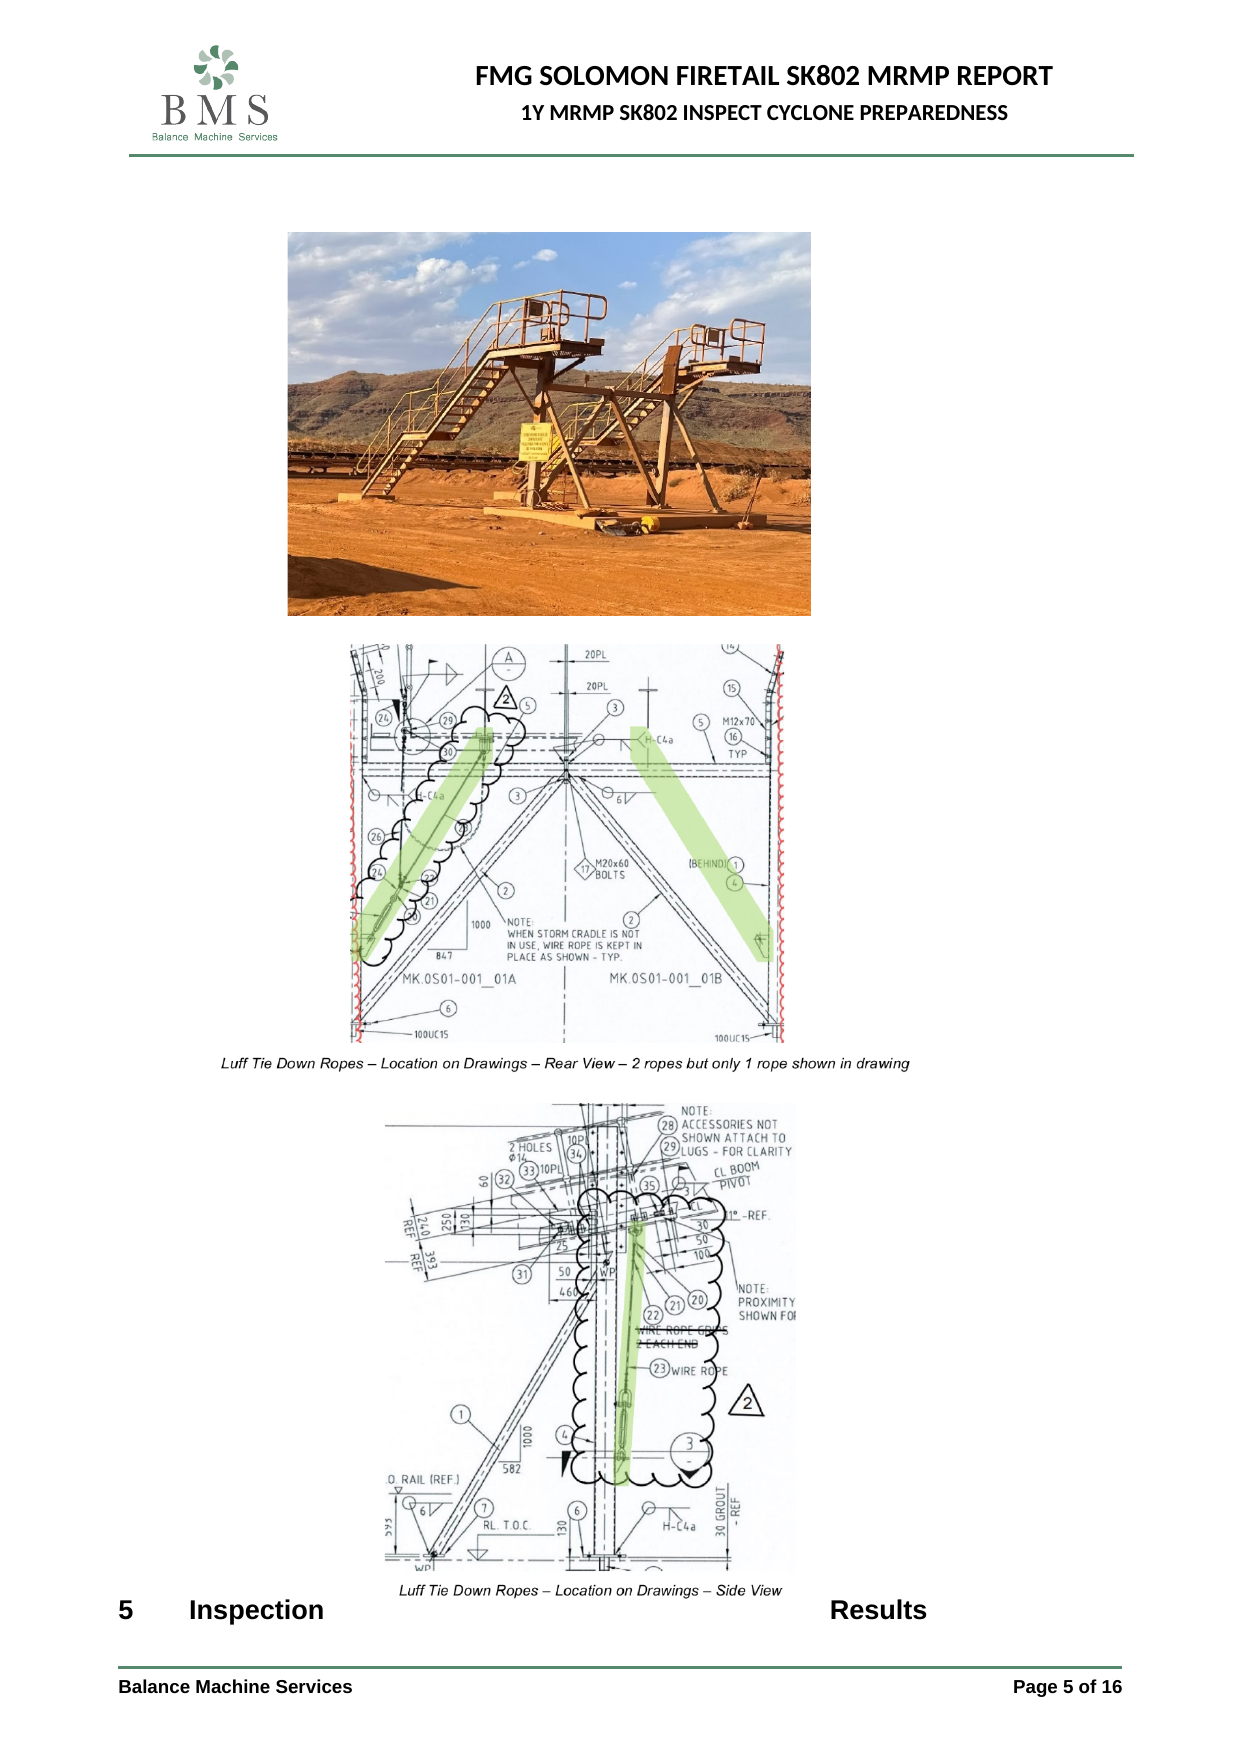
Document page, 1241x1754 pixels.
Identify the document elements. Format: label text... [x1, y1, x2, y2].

picture [195, 639, 935, 1081]
subtitle Inspection Results [118, 1594, 1122, 1625]
picture [140, 35, 288, 155]
picture [350, 1092, 811, 1606]
picture [287, 232, 811, 616]
